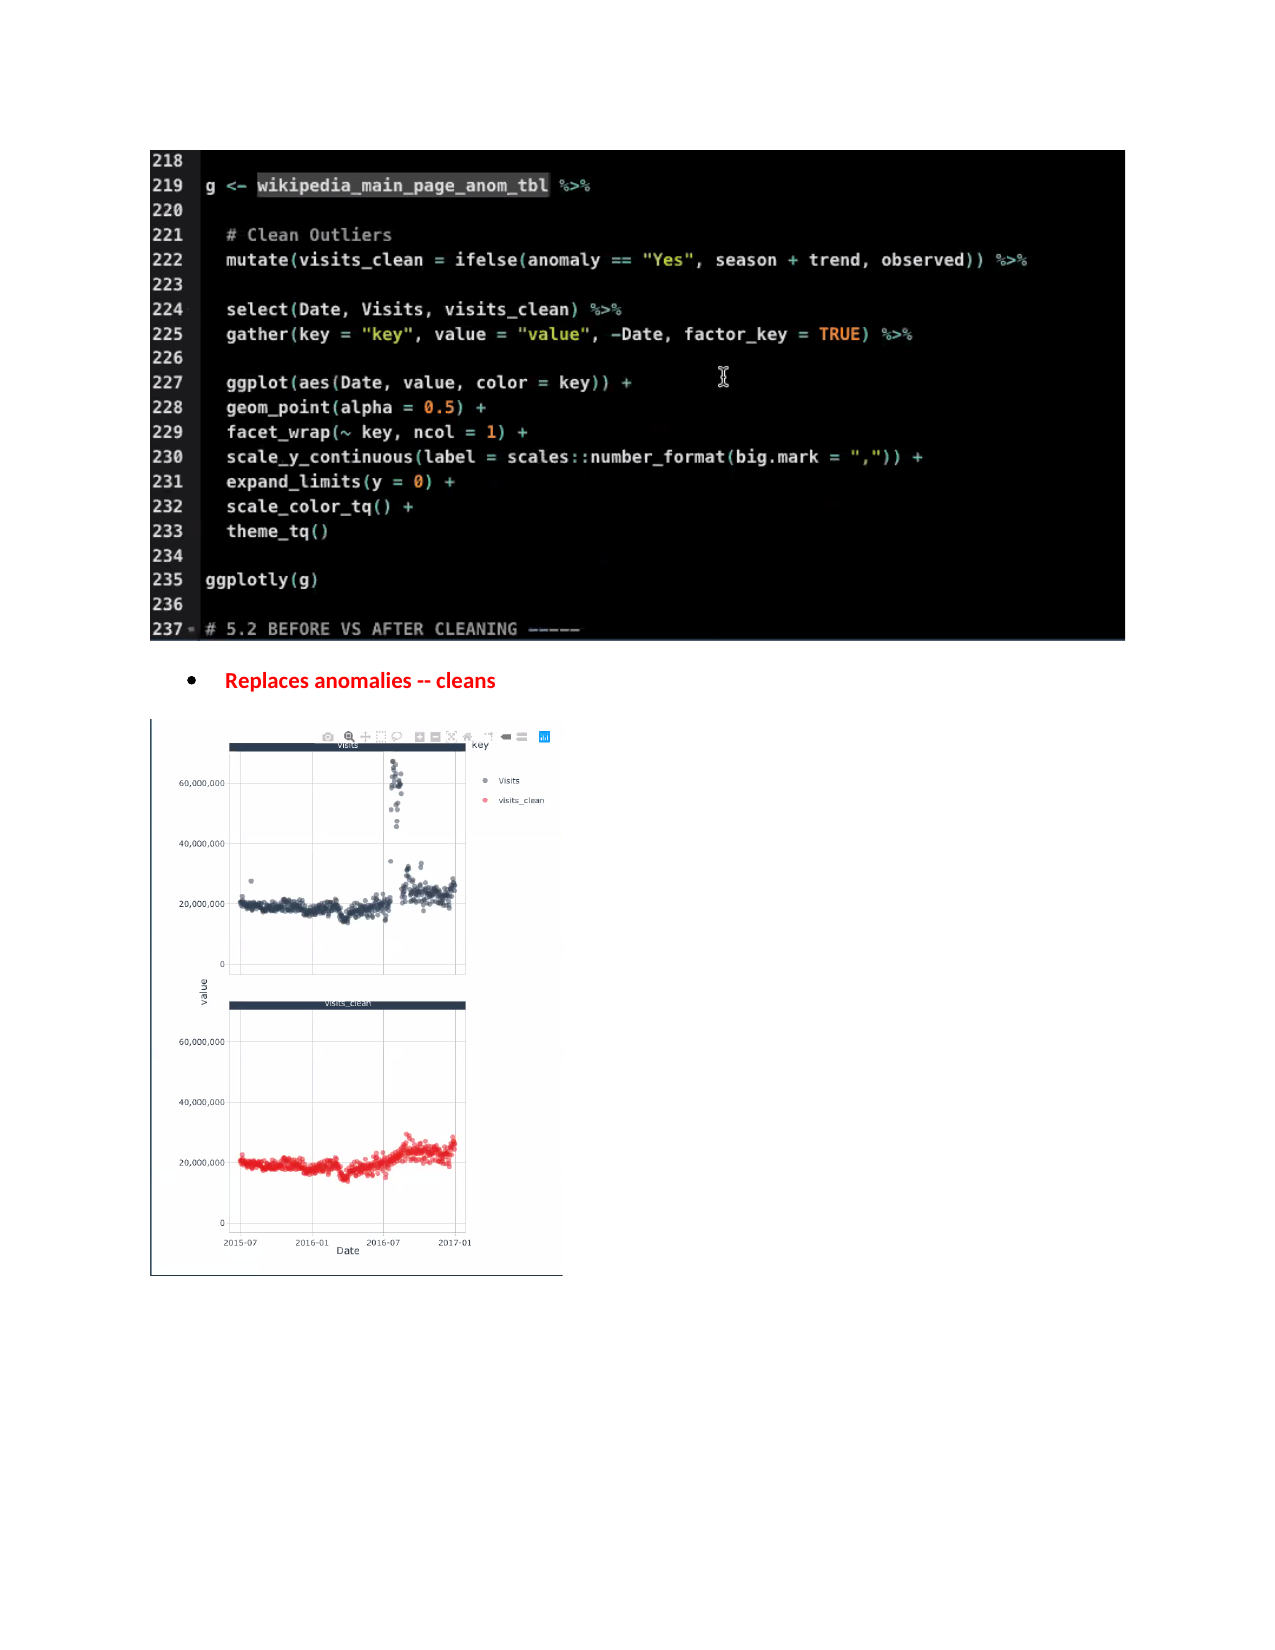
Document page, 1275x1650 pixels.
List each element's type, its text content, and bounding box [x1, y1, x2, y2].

picture [150, 150, 1125, 641]
picture [150, 719, 563, 1276]
list Replaces anomalies -- cleans [187, 666, 1125, 694]
